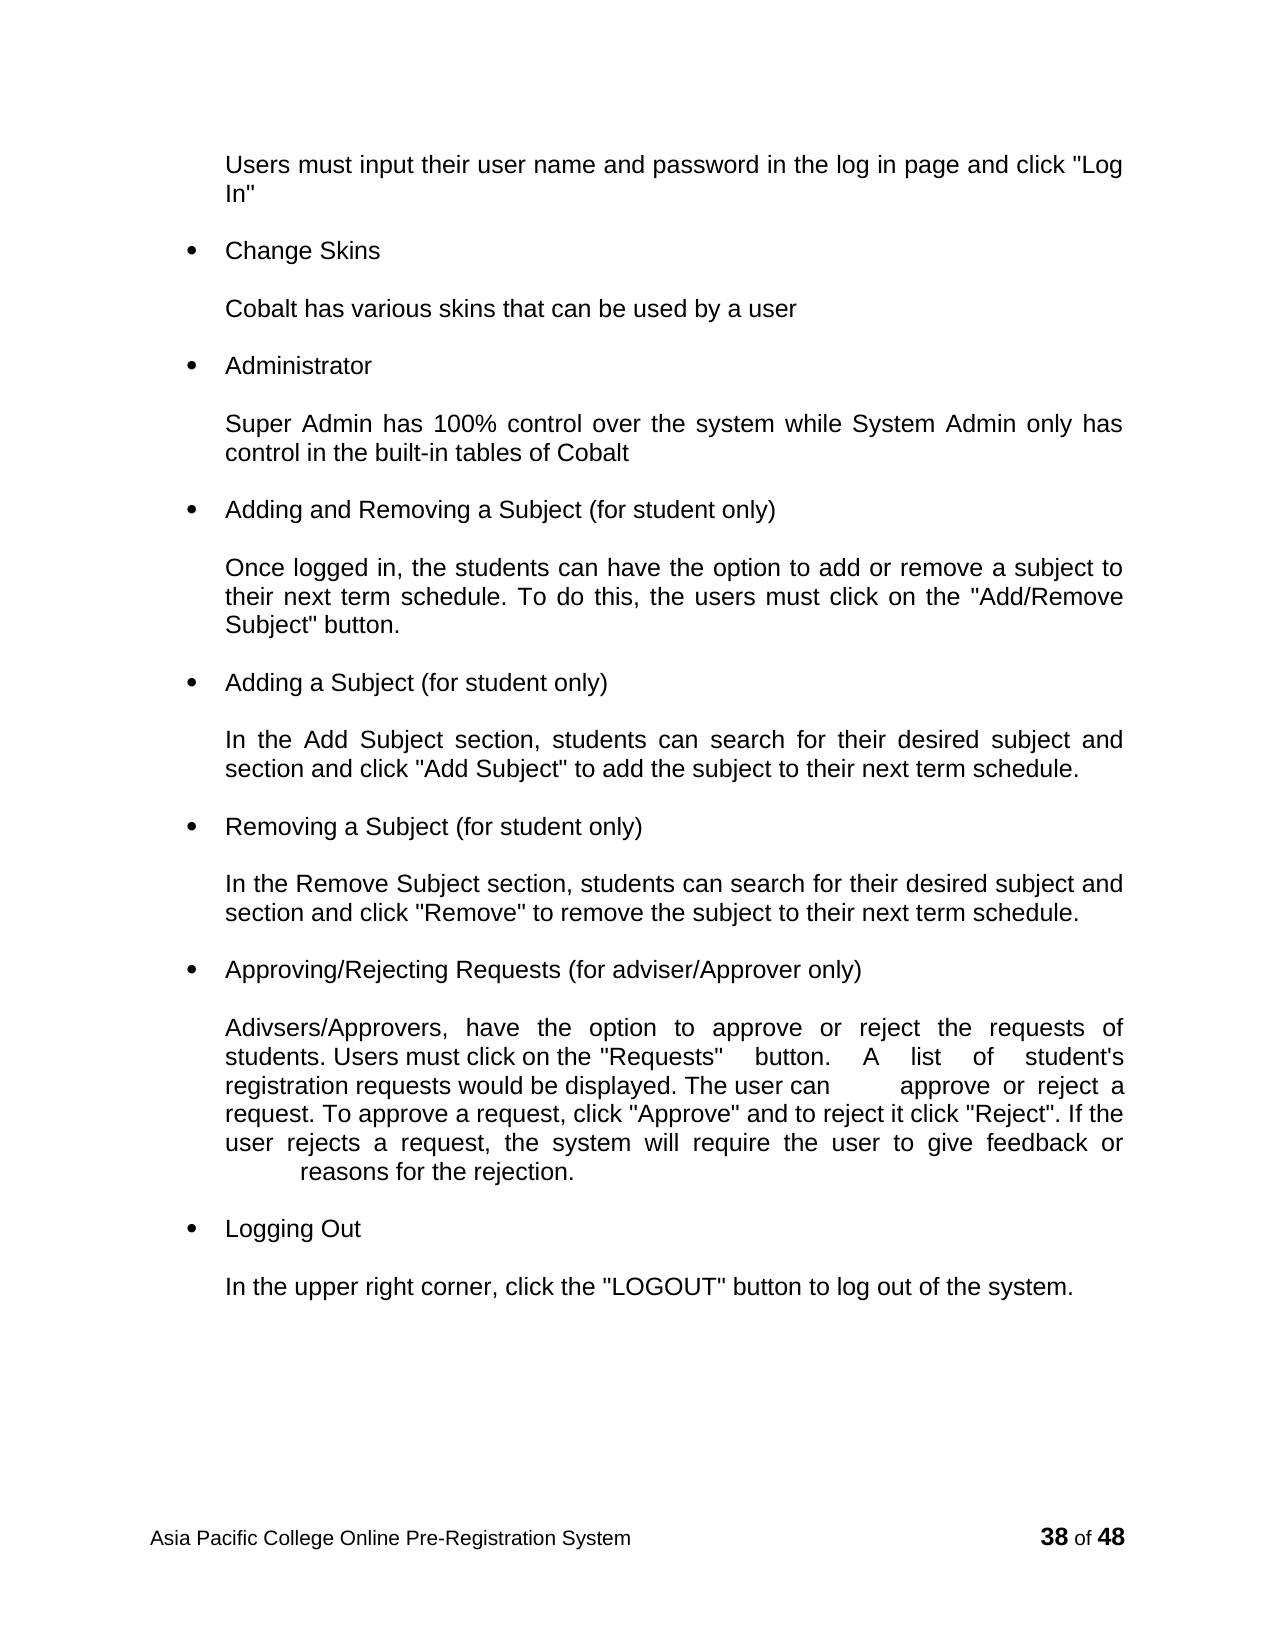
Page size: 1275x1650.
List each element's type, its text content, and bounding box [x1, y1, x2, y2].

list In the Remove Subject section, students can search for their desired subject and section and click "Remove" to remove the subject to their next term schedule. [225, 869, 1125, 927]
list In the upper right corner, click the "LOGOUT" button to log out of the system. [225, 1272, 1125, 1301]
list Users must input their user name and password in the log in page and click "Log In" [225, 150, 1125, 207]
list In the Add Subject section, students can search for their desired subject and section and click "Add Subject" to add the subject to their next term schedule. [225, 725, 1125, 783]
list Change Skins [187, 236, 1125, 265]
list Cobalt has various skins that can be used by a user [225, 294, 1125, 323]
list Adding a Subject (for student only) [187, 668, 1125, 697]
list Super Admin has 100% control over the system while System Admin only has control in the built-in tables of Cobalt [225, 409, 1125, 466]
list Administrator [187, 351, 1125, 380]
list Once logged in, the students can have the option to add or remove a subject to their next term schedule. To do this, the users must click on the "Add/Remove Subject" button. [225, 553, 1125, 639]
list Adding and Removing a Subject (for student only) [187, 495, 1125, 524]
list Approving/Rejecting Requests (for adviser/Approver only) [187, 956, 1125, 984]
list Logging Out [187, 1214, 1125, 1243]
list Adivsers/Approvers, have the option to approve or reject the requests of students. Users must click on the "Requests" button. A list of student's registration requests would be displayed. The user can approve or reject a request. To approve a request, click "Approve" and to reject it click "Reject". If the user rejects a request, the system will require the user to give feedback or reasons for the rejection. [225, 1013, 1125, 1186]
list Removing a Subject (for student only) [187, 812, 1125, 841]
